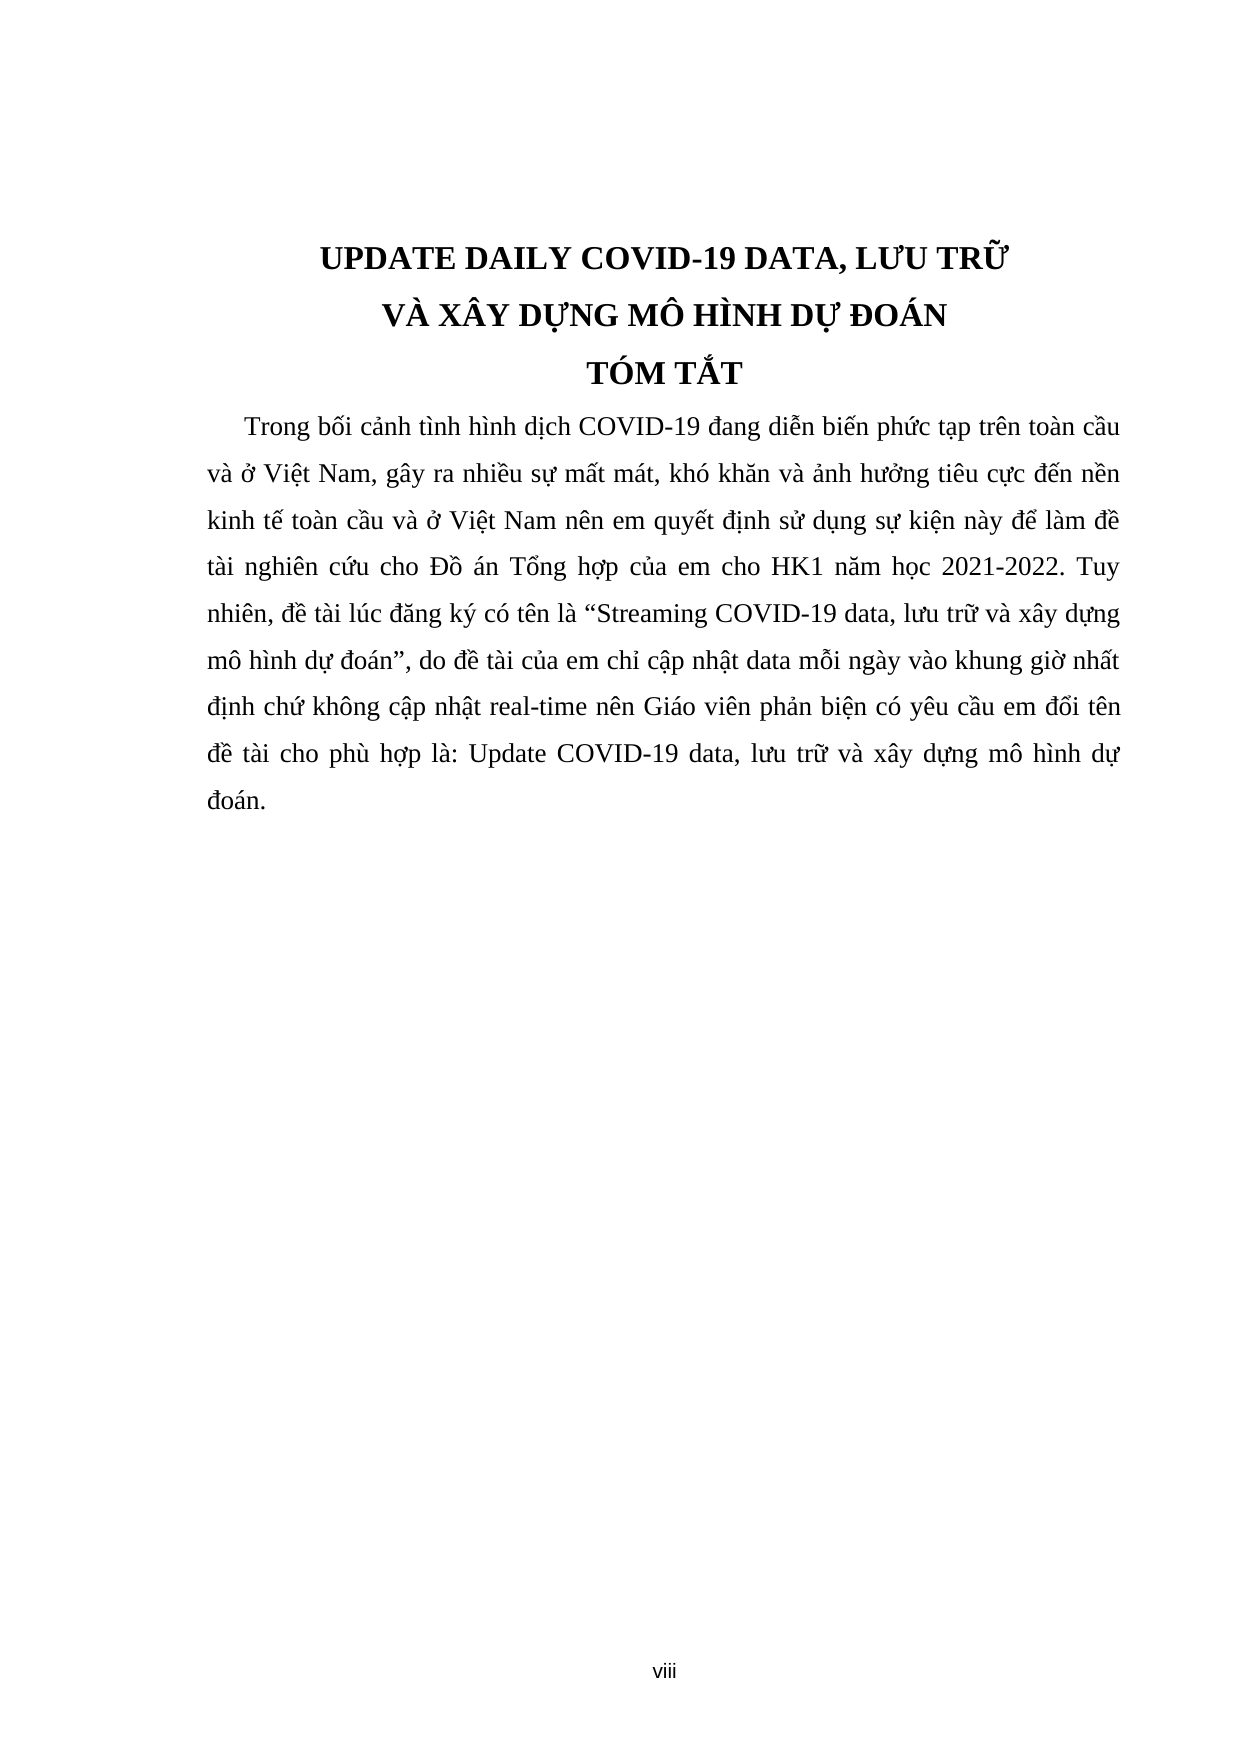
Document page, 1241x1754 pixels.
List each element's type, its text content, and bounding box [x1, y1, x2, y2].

text VÀ XÂY DỰNG MÔ HÌNH DỰ ĐOÁN [207, 296, 1122, 334]
text Trong bối cảnh tình hình dịch COVID-19 đang diễn biến phức tạp trên toàn cầu và ở Việt Nam, gây ra nhiều sự mất mát, khó khăn và ảnh hưởng tiêu cực đến nền kinh tế toàn cầu và ở Việt Nam nên em quyết định sử dụng sự kiện này để làm đề tài nghiên cứu cho Đồ án Tổng hợp của em cho HK1 năm học 2021-2022. Tuy nhiên, đề tài lúc đăng ký có tên là “Streaming COVID-19 data, lưu trữ và xây dựng mô hình dự đoán”, do đề tài của em chỉ cập nhật data mỗi ngày vào khung giờ nhất định chứ không cập nhật real-time nên Giáo viên phản biện có yêu cầu em đổi tên đề tài cho phù hợp là: Update COVID-19 data, lưu trữ và xây dựng mô hình dự đoán. [207, 411, 1122, 815]
text UPDATE DAILY COVID-19 DATA, LƯU TRỮ [207, 238, 1122, 276]
text TÓM TẮT [207, 353, 1122, 391]
